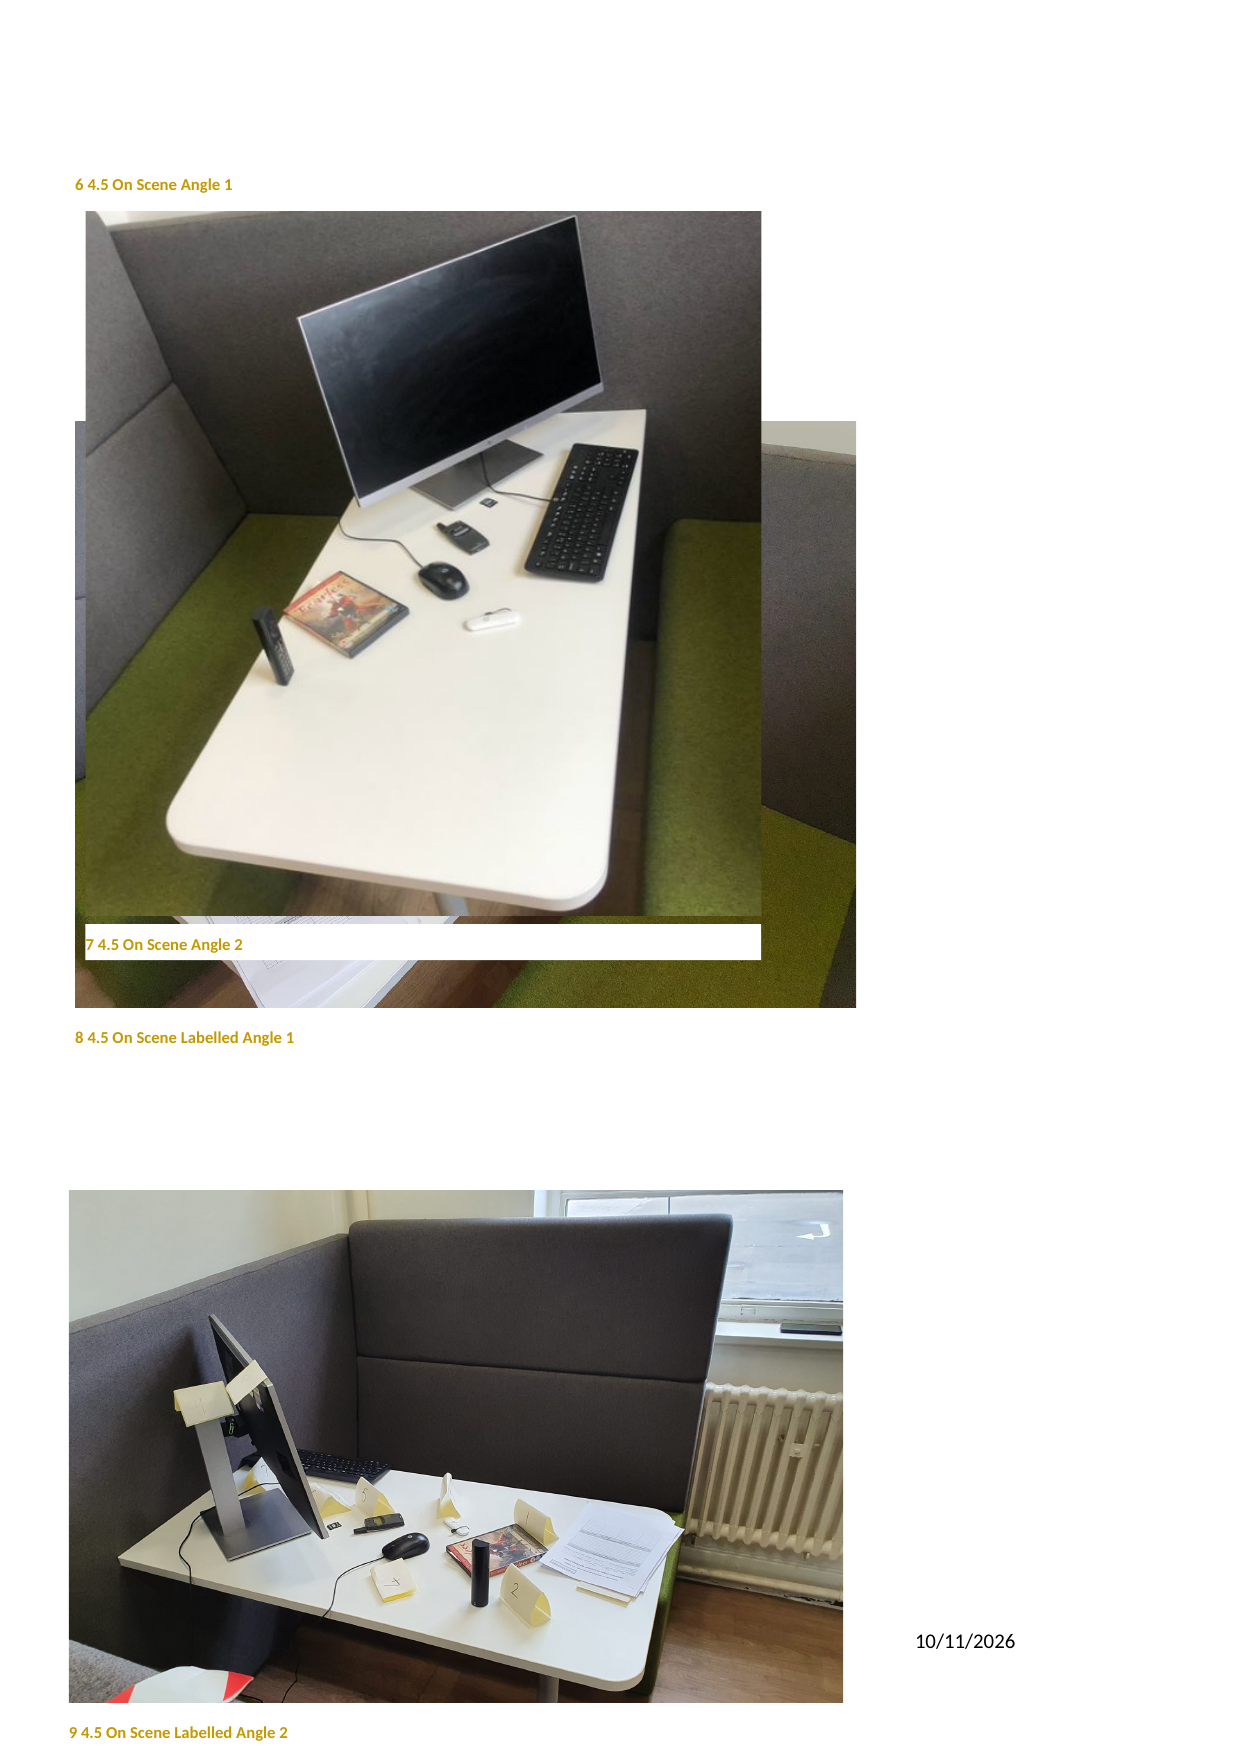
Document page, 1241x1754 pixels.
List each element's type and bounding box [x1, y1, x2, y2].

picture [68, 1190, 844, 1703]
picture [75, 211, 857, 1008]
